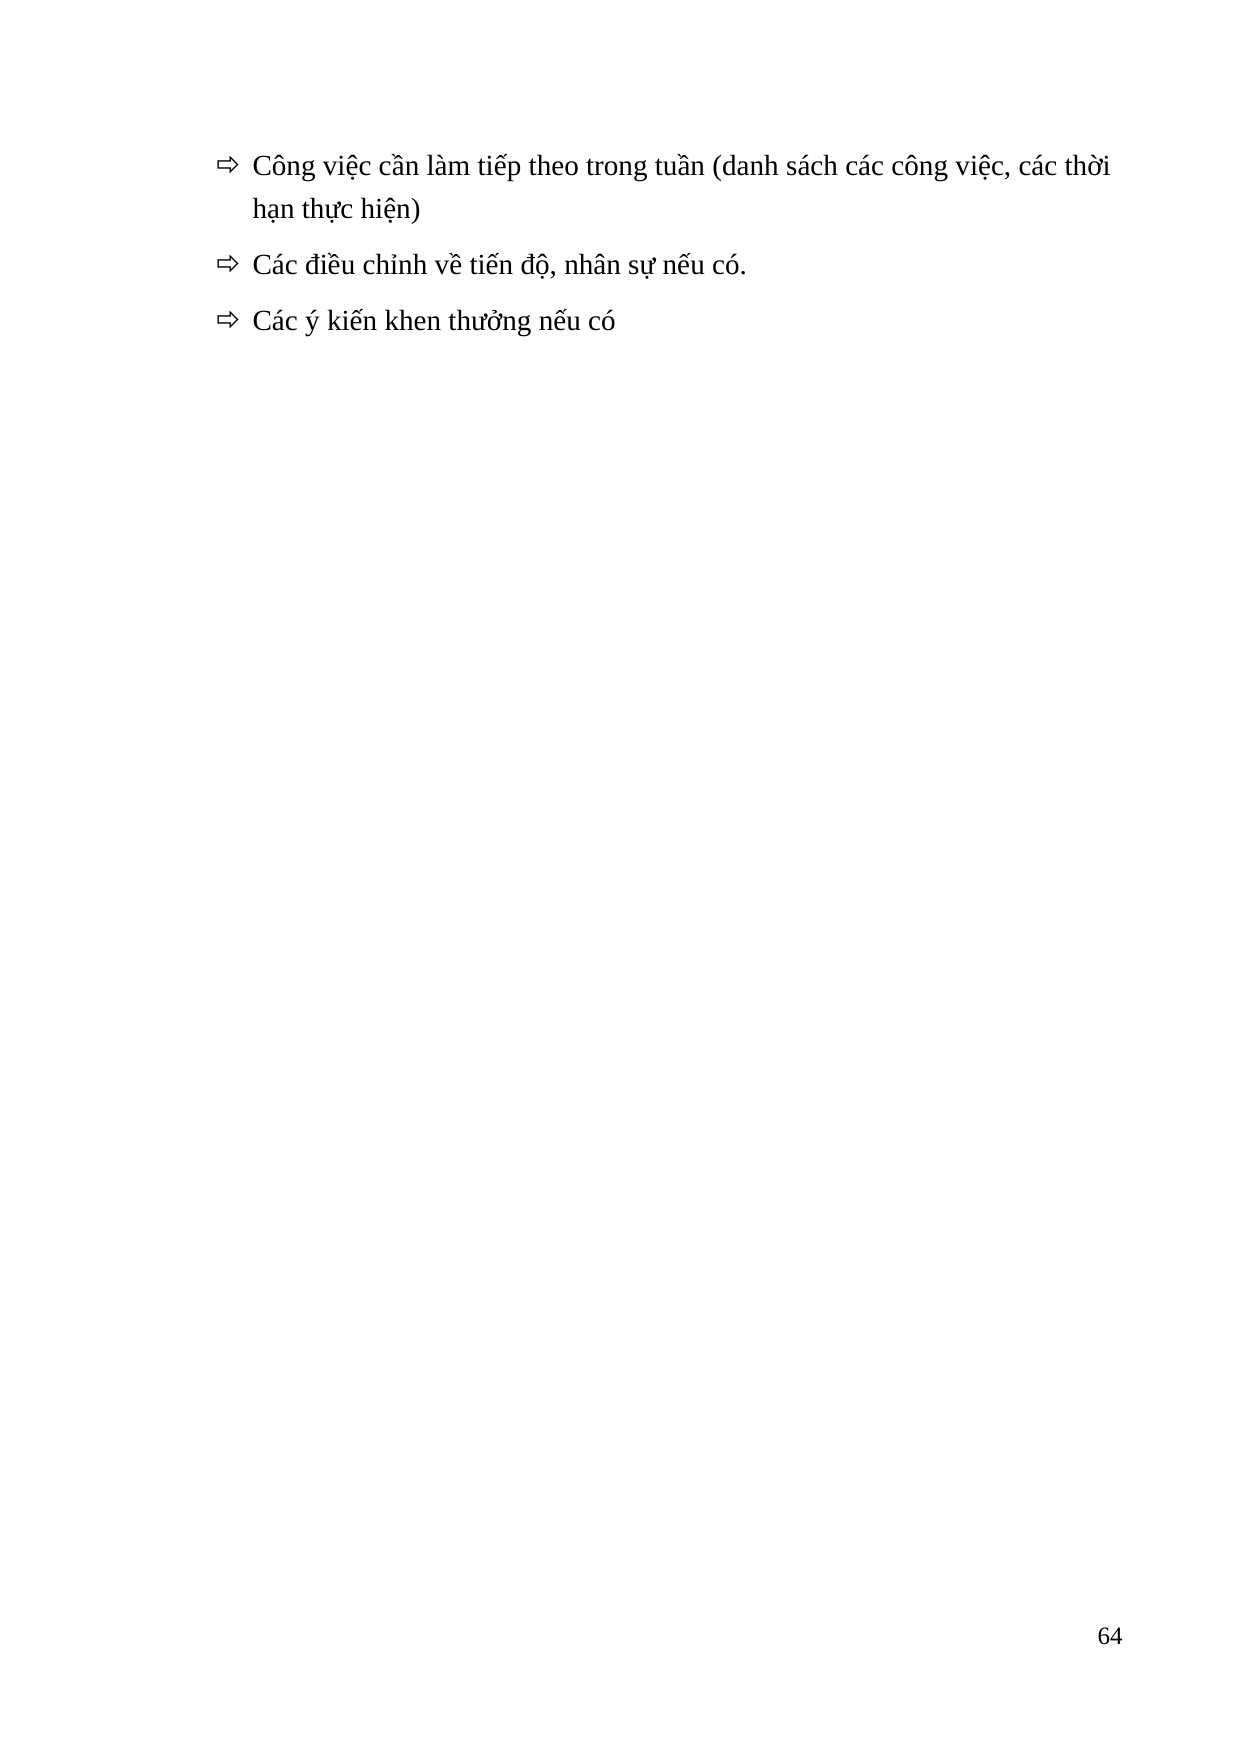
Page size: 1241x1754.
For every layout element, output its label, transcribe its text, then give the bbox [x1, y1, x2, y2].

list Các ý kiến khen thưởng nếu có [215, 303, 1122, 337]
list Công việc cần làm tiếp theo trong tuần (danh sách các công việc, các thời hạn thực hiện) [215, 148, 1122, 225]
list Các điều chỉnh về tiến độ, nhân sự nếu có. [215, 247, 1122, 281]
